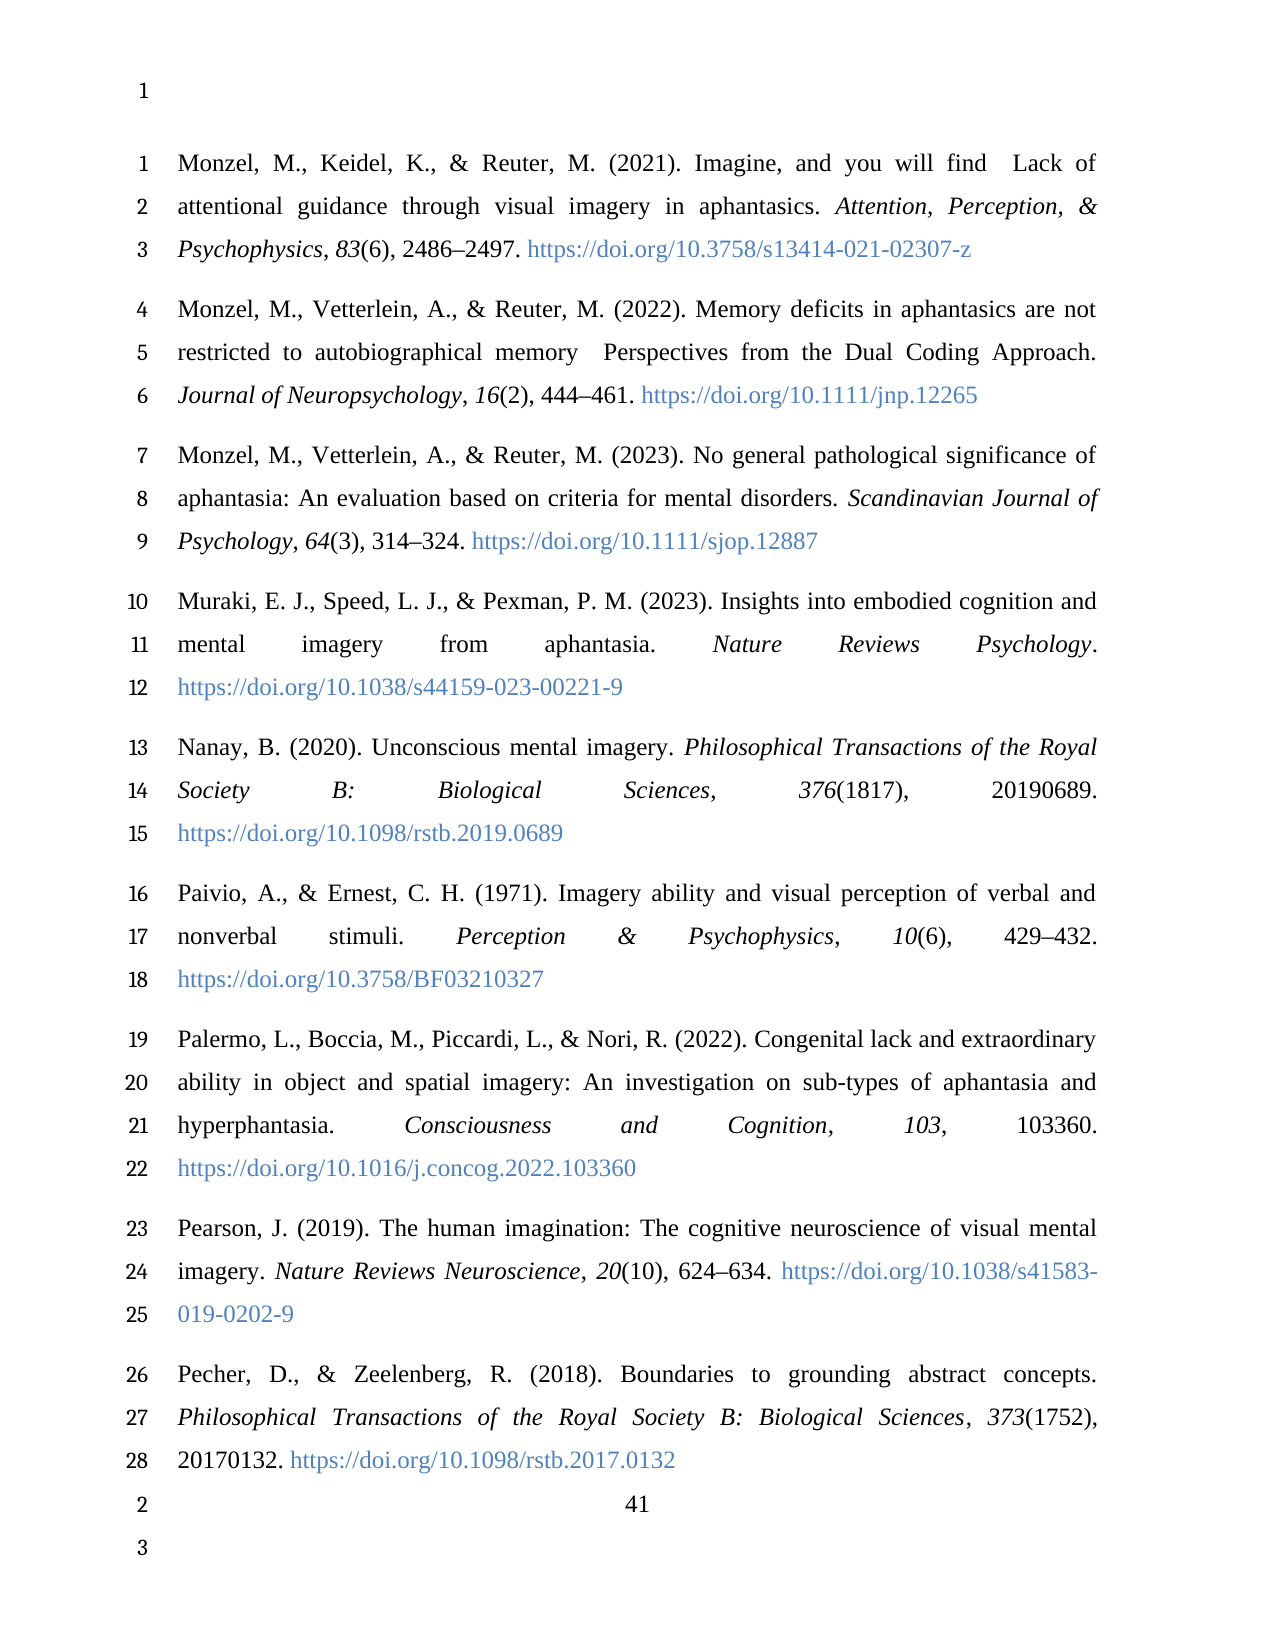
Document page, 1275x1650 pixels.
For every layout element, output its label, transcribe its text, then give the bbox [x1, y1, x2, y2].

text Pecher, D., & Zeelenberg, R. (2018). Boundaries to grounding abstract concepts. Philosophical Transactions of the Royal Society B: Biological Sciences, 373(1752), 20170132. https://doi.org/10.1098/rstb.2017.0132 [177, 1359, 1098, 1474]
text Paivio, A., & Ernest, C. H. (1971). Imagery ability and visual perception of verbal and nonverbal stimuli. Perception & Psychophysics, 10(6), 429–432. https://doi.org/10.3758/BF03210327 [177, 878, 1098, 993]
text Monzel, M., Vetterlein, A., & Reuter, M. (2023). No general pathological significance of aphantasia: An evaluation based on criteria for mental disorders. Scandinavian Journal of Psychology, 64(3), 314–324. https://doi.org/10.1111/sjop.12887 [177, 440, 1098, 555]
text Muraki, E. J., Speed, L. J., & Pexman, P. M. (2023). Insights into embodied cognition and mental imagery from aphantasia. Nature Reviews Psychology. https://doi.org/10.1038/s44159-023-00221-9 [177, 586, 1098, 701]
text Monzel, M., Vetterlein, A., & Reuter, M. (2022). Memory deficits in aphantasics are not restricted to autobiographical memory Perspectives from the Dual Coding Approach. Journal of Neuropsychology, 16(2), 444–461. https://doi.org/10.1111/jnp.12265 [177, 294, 1098, 409]
text Pearson, J. (2019). The human imagination: The cognitive neuroscience of visual mental imagery. Nature Reviews Neuroscience, 20(10), 624–634. https://doi.org/10.1038/s41583-019-0202-9 [177, 1213, 1098, 1328]
text Monzel, M., Keidel, K., & Reuter, M. (2021). Imagine, and you will find Lack of attentional guidance through visual imagery in aphantasics. Attention, Perception, & Psychophysics, 83(6), 2486–2497. https://doi.org/10.3758/s13414-021-02307-z [177, 148, 1098, 263]
text Nanay, B. (2020). Unconscious mental imagery. Philosophical Transactions of the Royal Society B: Biological Sciences, 376(1817), 20190689. https://doi.org/10.1098/rstb.2019.0689 [177, 732, 1098, 847]
text Palermo, L., Boccia, M., Piccardi, L., & Nori, R. (2022). Congenital lack and extraordinary ability in object and spatial imagery: An investigation on sub-types of aphantasia and hyperphantasia. Consciousness and Cognition, 103, 103360. https://doi.org/10.1016/j.concog.2022.103360 [177, 1024, 1098, 1182]
